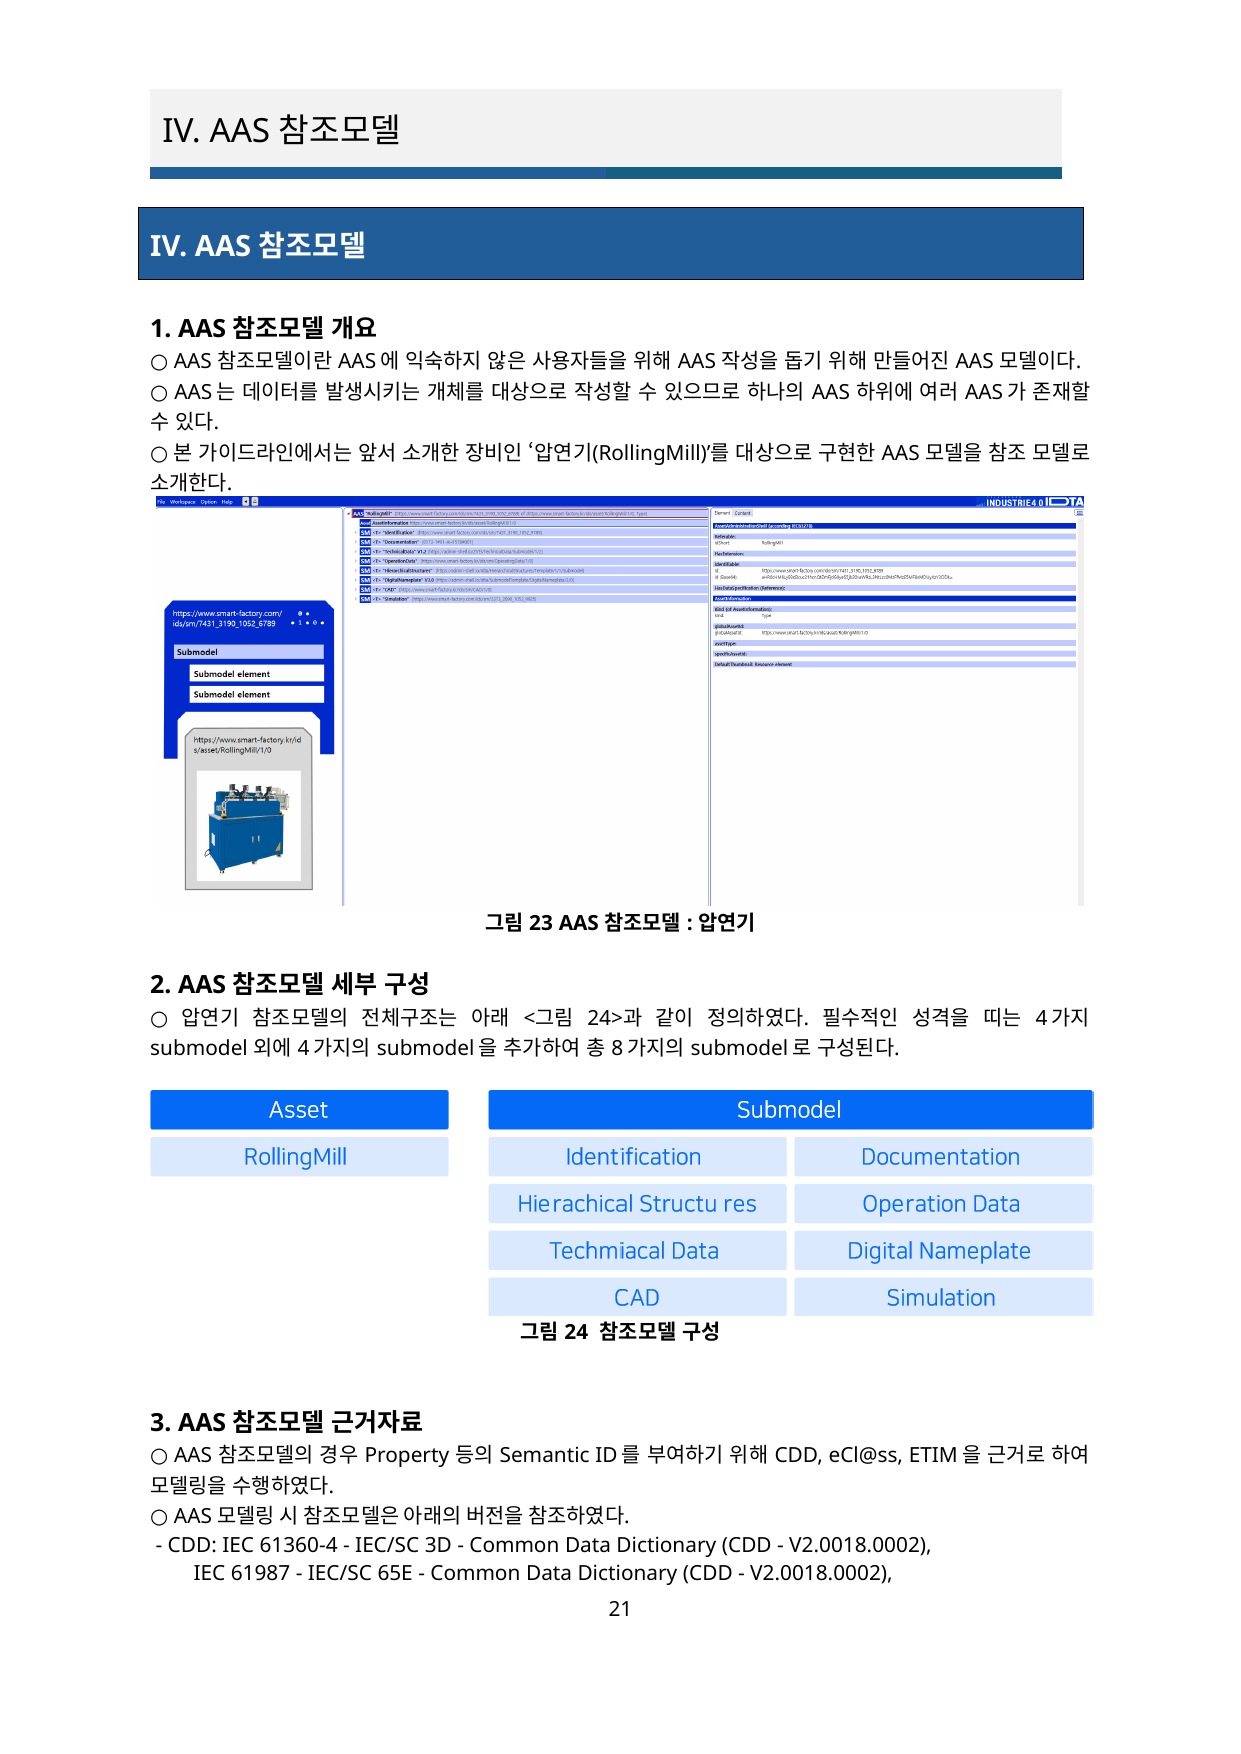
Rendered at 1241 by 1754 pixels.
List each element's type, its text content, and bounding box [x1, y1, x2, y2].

subtitle 1. AAS 참조모델 개요 [150, 308, 1090, 345]
text ○ AAS 참조모델이란 AAS에 익숙하지 않은 사용자들을 위해 AAS 작성을 돕기 위해 만들어진 AAS 모델이다. [150, 345, 1090, 375]
text ○ AAS 참조모델의 경우 Property 등의 Semantic ID를 부여하기 위해 CDD, eCl@ss, ETIM을 근거로 하여 모델링을 수행하였다. [150, 1439, 1090, 1499]
picture [150, 1090, 1094, 1316]
text ○ AAS는 데이터를 발생시키는 개체를 대상으로 작성할 수 있으므로 하나의 AAS 하위에 여러 AAS가 존재할 수 있다. [150, 375, 1090, 436]
table_header IV. AAS 참조모델 [139, 208, 1083, 279]
subtitle 3. AAS 참조모델 근거자료 [150, 1402, 1090, 1439]
subtitle 2. AAS 참조모델 세부 구성 [150, 965, 1090, 1001]
text IEC 61987 - IEC/SC 65E - Common Data Dictionary (CDD - V2.0018.0002), [150, 1558, 1090, 1587]
text ○ 압연기 참조모델의 전체구조는 아래 <그림 24>과 같이 정의하였다. 필수적인 성격을 띠는 4가지 submodel 외에 4가지의 submodel을 추가하여 총 8가지의 submodel로 구성된다. [150, 1001, 1090, 1062]
text ○ 본 가이드라인에서는 앞서 소개한 장비인 ‘압연기(RollingMill)’를 대상으로 구현한 AAS 모델을 참조 모델로 소개한다. [150, 436, 1090, 496]
picture [156, 496, 1084, 906]
text ○ AAS 모델링 시 참조모델은 아래의 버전을 참조하였다. [150, 1499, 1090, 1530]
text - CDD: IEC 61360-4 - IEC/SC 3D - Common Data Dictionary (CDD - V2.0018.0002), [150, 1530, 1090, 1558]
